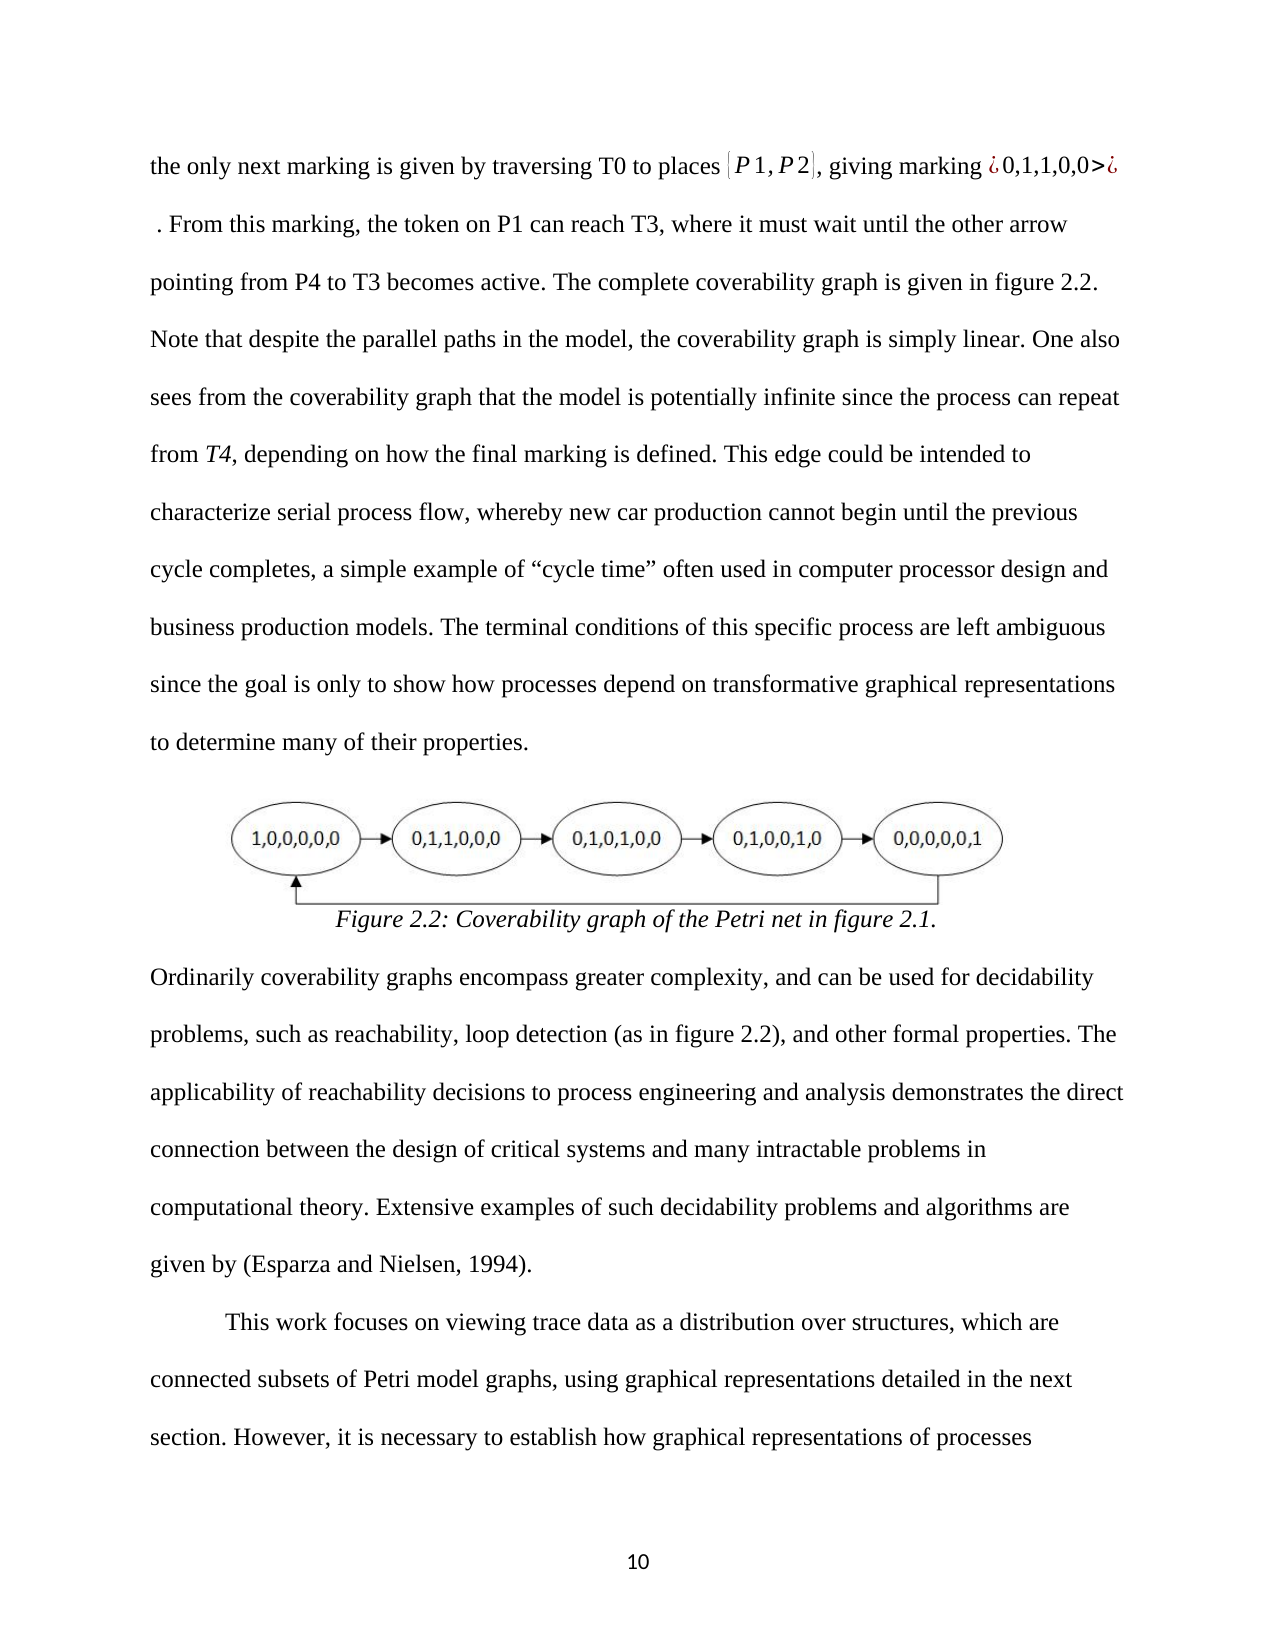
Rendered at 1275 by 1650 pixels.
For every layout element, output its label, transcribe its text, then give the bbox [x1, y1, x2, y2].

text Ordinarily coverability graphs encompass greater complexity, and can be used for decidability problems, such as reachability, loop detection (as in figure 2.2), and other formal properties. The applicability of reachability decisions to process engineering and analysis demonstrates the direct connection between the design of critical systems and many intractable problems in computational theory. Extensive examples of such decidability problems and algorithms are given by (Esparza and Nielsen, 1994). [150, 962, 1125, 1278]
text Figure 2.2: Coverability graph of the Petri net in figure 2.1. [150, 904, 1125, 933]
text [150, 150, 1125, 756]
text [150, 1307, 1125, 1450]
picture [225, 784, 1050, 905]
